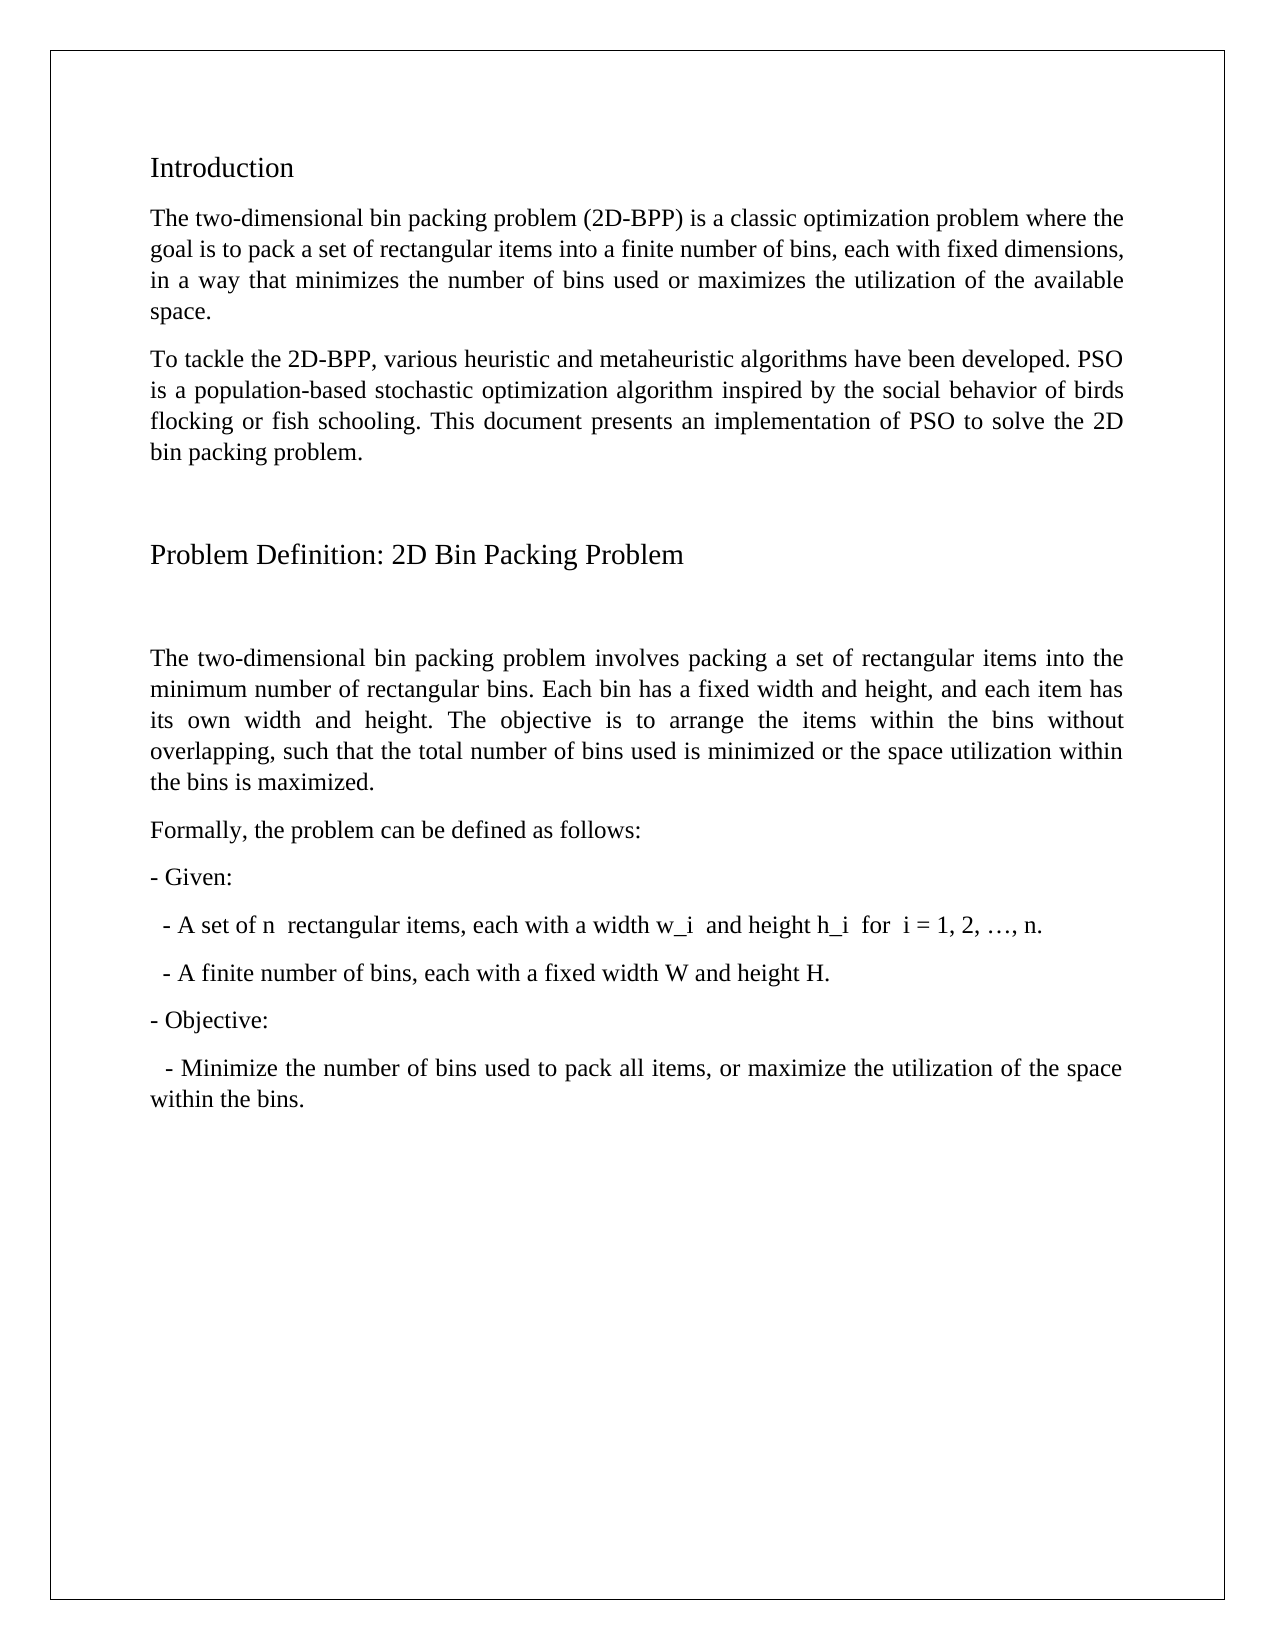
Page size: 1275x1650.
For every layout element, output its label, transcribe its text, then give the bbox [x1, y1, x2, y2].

text - A finite number of bins, each with a fixed width W and height H. [150, 958, 1125, 987]
text - A set of n rectangular items, each with a width w_i and height h_i for i = 1, 2, …, n. [150, 910, 1125, 939]
text To tackle the 2D-BPP, various heuristic and metaheuristic algorithms have been developed. PSO is a population-based stochastic optimization algorithm inspired by the social behavior of birds flocking or fish schooling. This document presents an implementation of PSO to solve the 2D bin packing problem. [150, 344, 1125, 466]
text - Minimize the number of bins used to pack all items, or maximize the utilization of the space within the bins. [150, 1053, 1125, 1113]
text - Given: [150, 862, 1125, 891]
text The two-dimensional bin packing problem involves packing a set of rectangular items into the minimum number of rectangular bins. Each bin has a fixed width and height, and each item has its own width and height. The objective is to arrange the items within the bins without overlapping, such that the total number of bins used is minimized or the space utilization within the bins is maximized. [150, 643, 1125, 796]
text The two-dimensional bin packing problem (2D-BPP) is a classic optimization problem where the goal is to pack a set of rectangular items into a finite number of bins, each with fixed dimensions, in a way that minimizes the number of bins used or maximizes the utilization of the available space. [150, 203, 1125, 325]
text Problem Definition: 2D Bin Packing Problem [150, 537, 1125, 571]
text - Objective: [150, 1006, 1125, 1034]
text Introduction [150, 150, 1125, 183]
text Formally, the problem can be defined as follows: [150, 815, 1125, 843]
